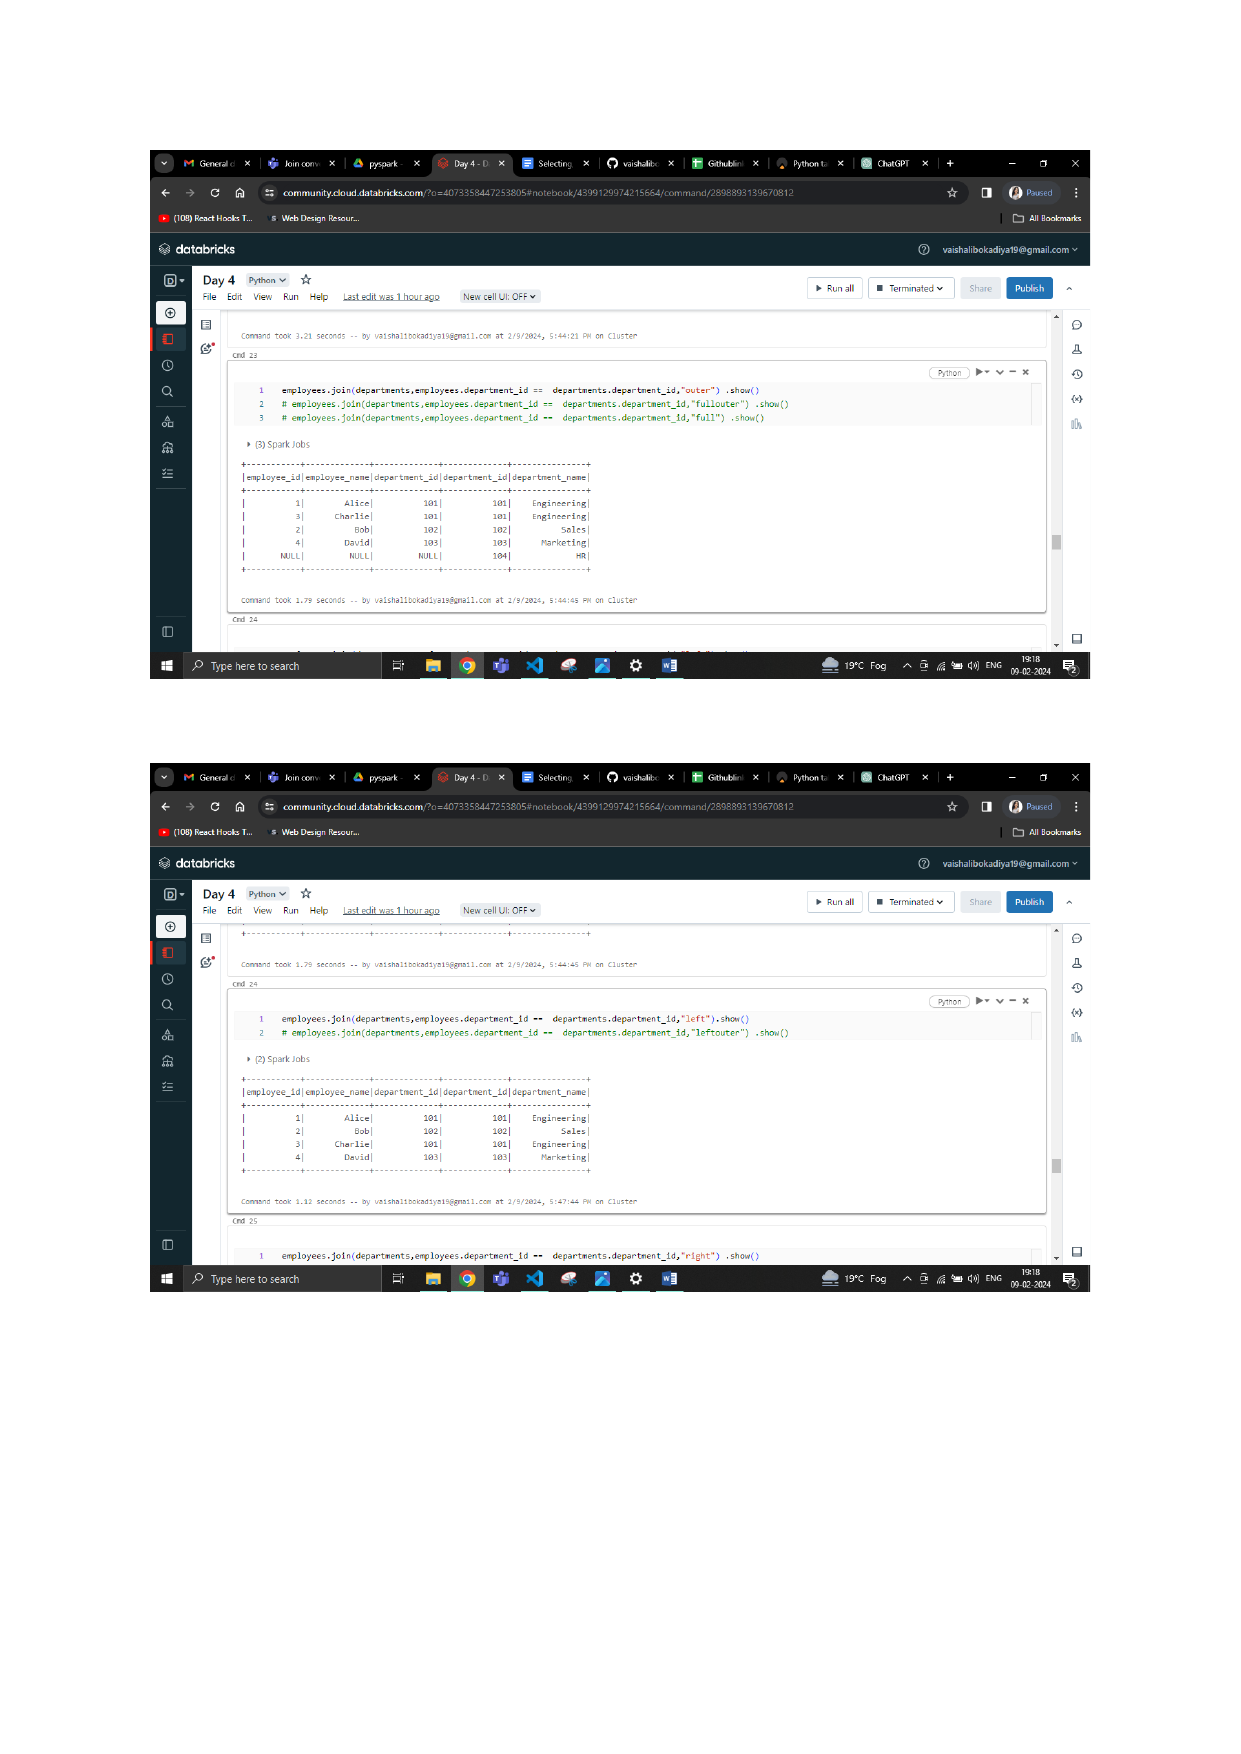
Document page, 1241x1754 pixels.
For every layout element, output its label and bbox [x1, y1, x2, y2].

picture [150, 763, 1091, 1292]
picture [150, 150, 1091, 679]
